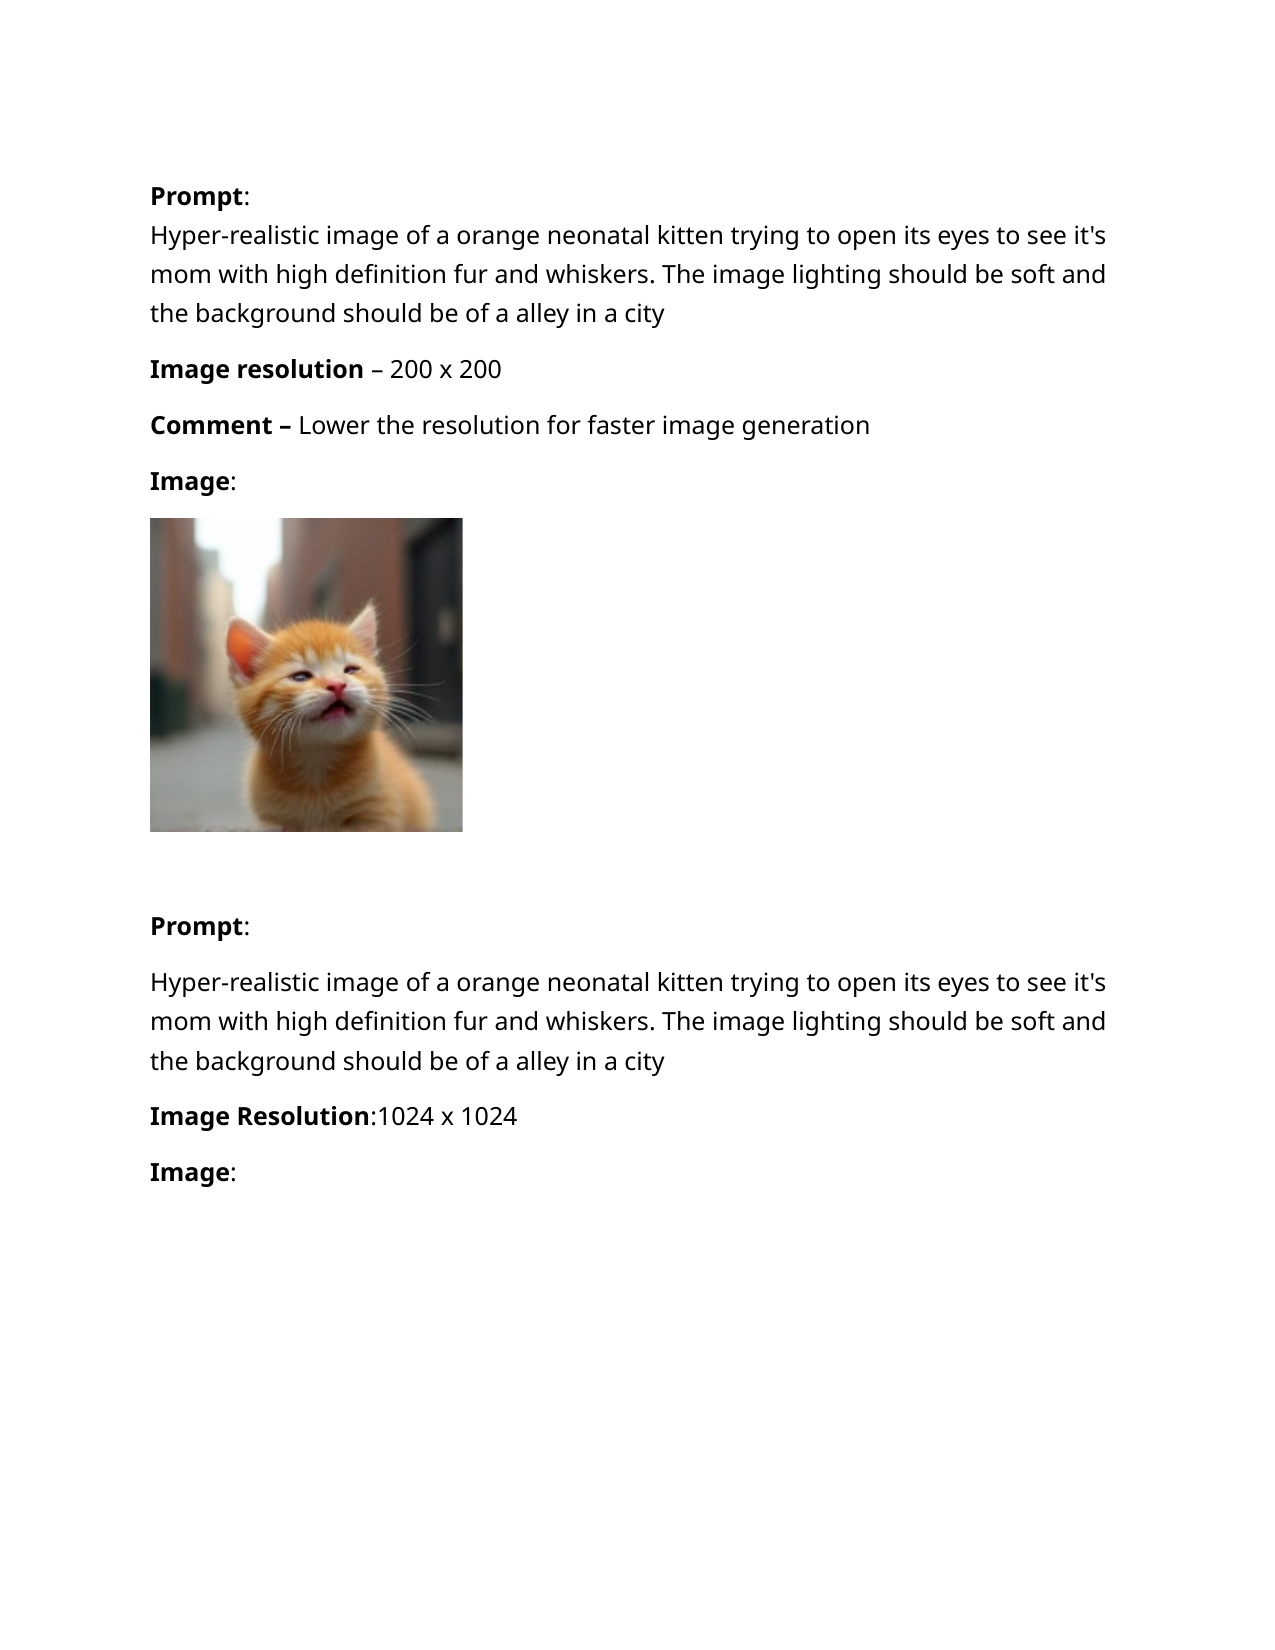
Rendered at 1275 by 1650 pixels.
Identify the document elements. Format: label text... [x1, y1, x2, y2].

text Image: [150, 463, 1125, 497]
text Image Resolution:1024 x 1024 [150, 1099, 1125, 1133]
text Image resolution – 200 x 200 [150, 351, 1125, 386]
text Hyper-realistic image of a orange neonatal kitten trying to open its eyes to see it's mom with high definition fur and whiskers. The image lighting should be soft and the background should be of a alley in a city [150, 965, 1125, 1077]
text Prompt: Hyper-realistic image of a orange neonatal kitten trying to open its eyes to see it's mom with high definition fur and whiskers. The image lighting should be soft and the background should be of a alley in a city [150, 178, 1125, 330]
text Prompt: [150, 909, 1125, 943]
text Image: [150, 1155, 1125, 1189]
text Comment – Lower the resolution for faster image generation [150, 407, 1125, 441]
picture [150, 518, 463, 832]
